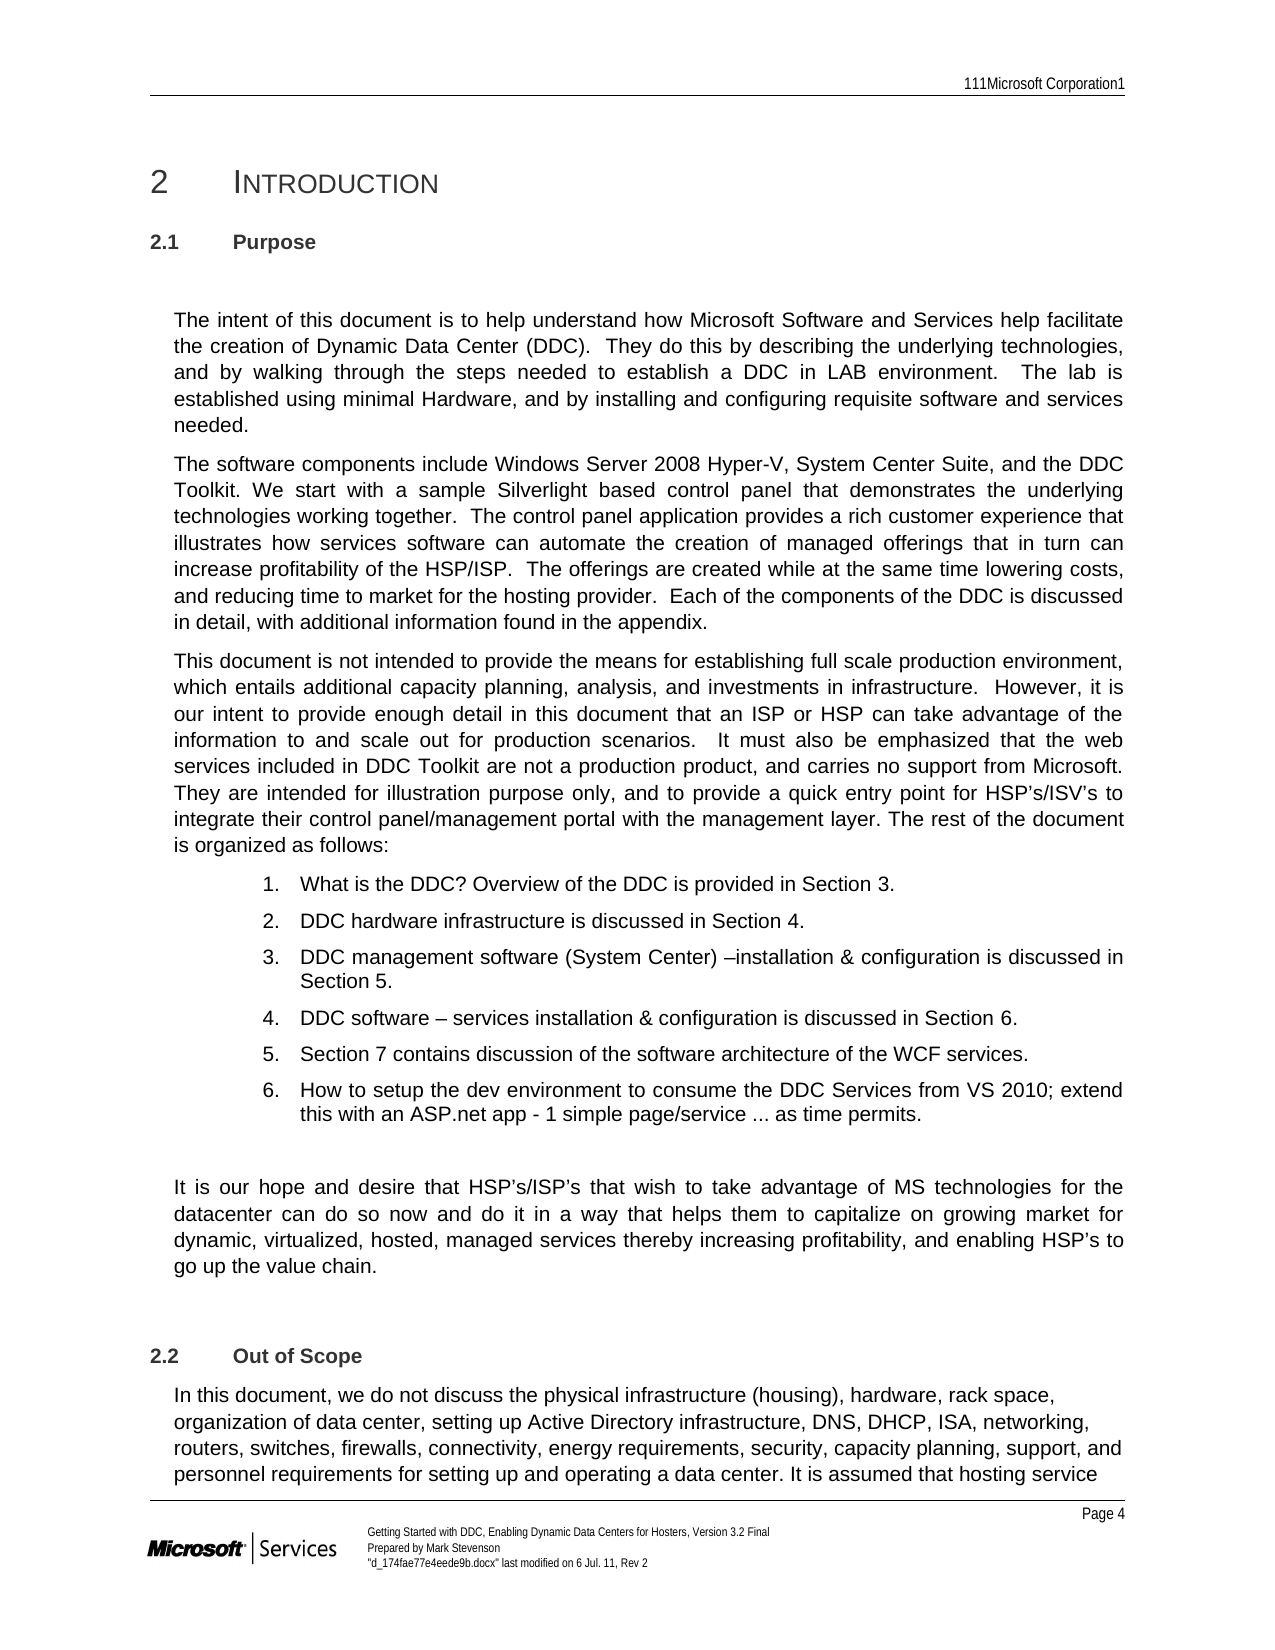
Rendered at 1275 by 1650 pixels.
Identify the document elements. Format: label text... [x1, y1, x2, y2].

text The intent of this document is to help understand how Microsoft Software and Services help facilitate the creation of Dynamic Data Center (DDC). They do this by describing the underlying technologies, and by walking through the steps needed to establish a DDC in LAB environment. The lab is established using minimal Hardware, and by installing and configuring requisite software and services needed. [174, 307, 1125, 437]
text This document is not intended to provide the means for establishing full scale production environment, which entails additional capacity planning, analysis, and investments in infrastructure. However, it is our intent to provide enough detail in this document that an ISP or HSP can take advantage of the information to and scale out for production scenarios. It must also be emphasized that the web services included in DDC Toolkit are not a production product, and carries no support from Microsoft. They are intended for illustration purpose only, and to provide a quick entry point for HSP’s/ISV’s to integrate their control panel/management portal with the management layer. The rest of the document is organized as follows: [174, 649, 1125, 857]
list Section 7 contains discussion of the software architecture of the WCF services. [262, 1042, 1125, 1066]
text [174, 1383, 1125, 1486]
list What is the DDC? Overview of the DDC is provided in Section 3. [262, 872, 1125, 896]
list DDC management software (System Center) –installation & configuration is discussed in Section 5. [262, 945, 1125, 993]
subtitle Purpose [150, 230, 1125, 254]
list DDC software – services installation & configuration is discussed in Section 6. [262, 1005, 1125, 1029]
subtitle Out of Scope [150, 1344, 1125, 1368]
picture [138, 1524, 355, 1572]
text It is our hope and desire that HSP’s/ISP’s that wish to take advantage of MS technologies for the datacenter can do so now and do it in a way that helps them to capitalize on growing market for dynamic, virtualized, hosted, managed services thereby increasing profitability, and enabling HSP’s to go up the value chain. [174, 1175, 1125, 1278]
subtitle Introduction [150, 162, 1125, 201]
list How to setup the dev environment to consume the DDC Services from VS 2010; extend this with an ASP.net app - 1 simple page/service ... as time permits. [262, 1078, 1125, 1126]
list DDC hardware infrastructure is discussed in Section 4. [262, 908, 1125, 932]
text The software components include Windows Server 2008 Hyper-V, System Center Suite, and the DDC Toolkit. We start with a sample Silverlight based control panel that demonstrates the underlying technologies working together. The control panel application provides a rich customer experience that illustrates how services software can automate the creation of managed offerings that in turn can increase profitability of the HSP/ISP. The offerings are created while at the same time lowering costs, and reducing time to market for the hosting provider. Each of the components of the DDC is discussed in detail, with additional information found in the appendix. [174, 452, 1125, 634]
